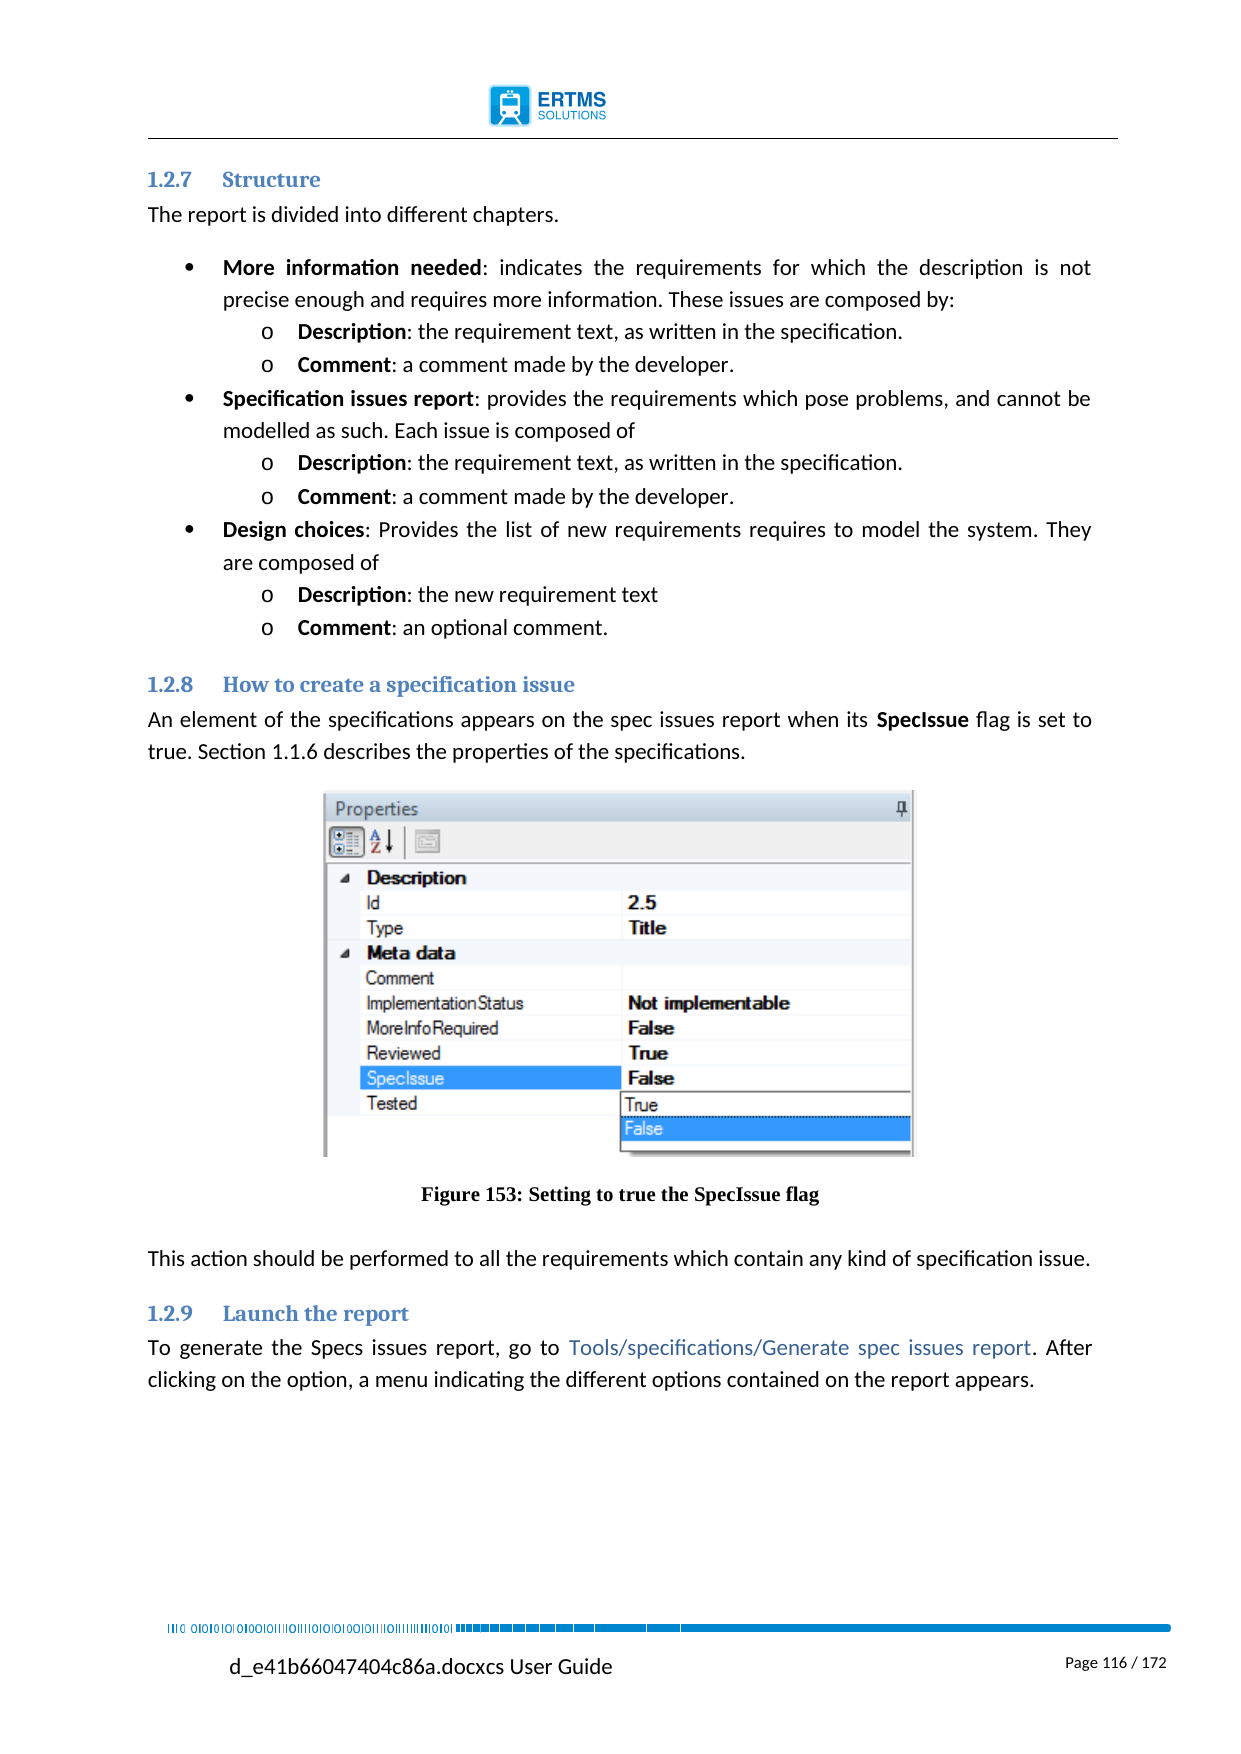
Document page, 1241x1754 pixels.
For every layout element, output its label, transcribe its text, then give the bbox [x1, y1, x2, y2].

subtitle Structure [148, 167, 1093, 193]
list Comment: a comment made by the developer. [260, 351, 1093, 380]
list Description: the requirement text, as written in the specification. [260, 317, 1093, 346]
text An element of the specifications appears on the spec issues report when its SpecIssue flag is set to true. Section 1.1.6 describes the properties of the specifications. [148, 705, 1093, 765]
list Comment: an optional comment. [260, 613, 1093, 643]
list Design choices: Provides the list of new requirements requires to model the system. They are composed of [185, 516, 1093, 576]
list Description: the new requirement text [260, 580, 1093, 609]
picture [323, 790, 917, 1157]
subtitle Launch the report [148, 1301, 1093, 1327]
text The report is divided into different chapters. [148, 200, 1093, 228]
list Specification issues report: provides the requirements which pose problems, and cannot be modelled as such. Each issue is composed of [185, 384, 1093, 444]
picture [477, 73, 617, 138]
text This action should be performed to all the requirements which contain any kind of specification issue. [148, 1244, 1093, 1272]
text Figure 153: Setting to true the SpecIssue flag [148, 1182, 1093, 1206]
list Description: the requirement text, as written in the specification. [260, 448, 1093, 478]
picture [167, 1624, 1171, 1633]
subtitle How to create a specification issue [148, 672, 1093, 698]
list Comment: a comment made by the developer. [260, 482, 1093, 511]
text To generate the Specs issues report, go to Tools/specifications/Generate spec issues report. After clicking on the option, a menu indicating the different options contained on the report appears. [148, 1333, 1093, 1394]
list More information needed: indicates the requirements for which the description is not precise enough and requires more information. These issues are composed by: [185, 253, 1093, 313]
